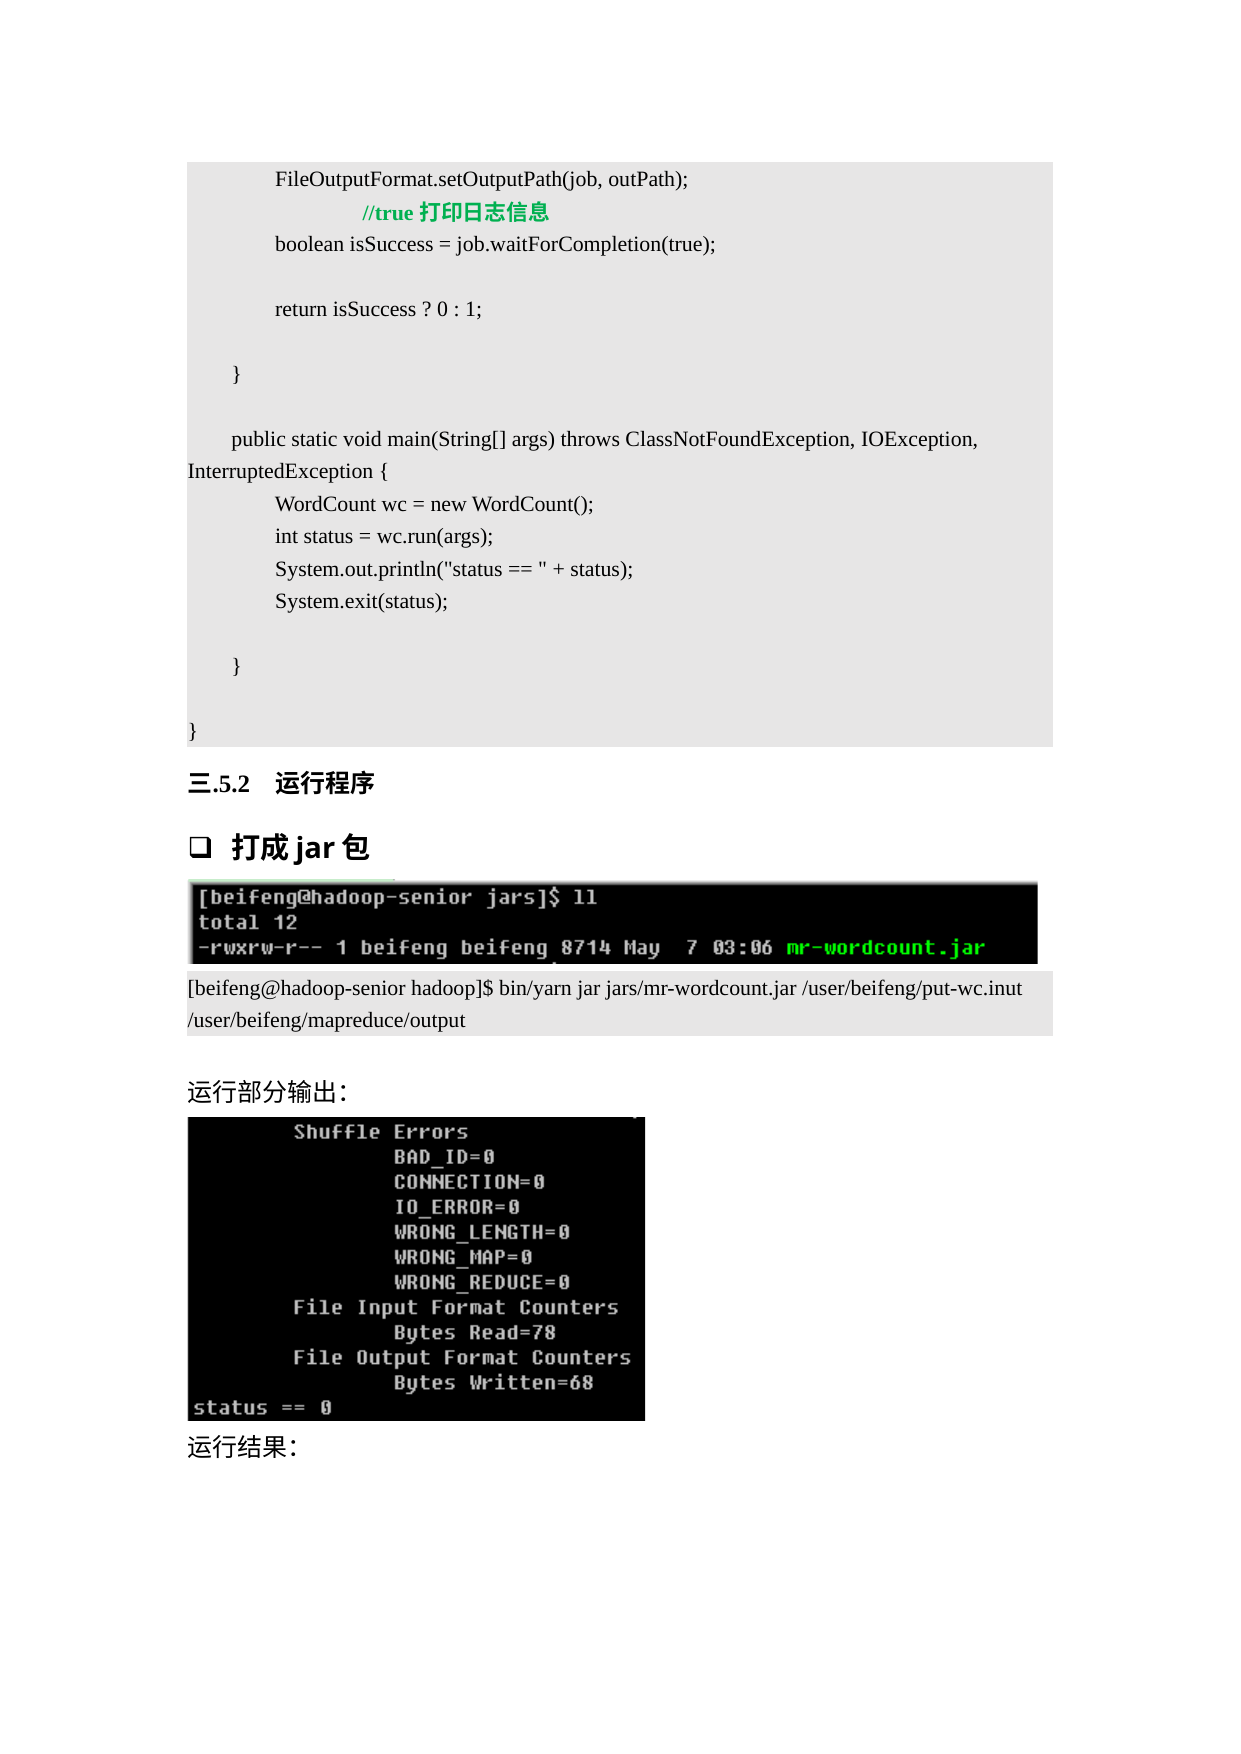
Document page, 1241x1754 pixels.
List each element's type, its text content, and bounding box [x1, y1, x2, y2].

text System.exit(status); [187, 584, 1053, 617]
text 运行部分输出： [187, 1072, 1053, 1108]
text } [187, 649, 1053, 682]
text [beifeng@hadoop-senior hadoop]$ bin/yarn jar jars/mr-wordcount.jar /user/beifeng/put-wc.inut /user/beifeng/mapreduce/output [187, 971, 1053, 1036]
text FileOutputFormat.setOutputPath(job, outPath); [187, 162, 1053, 194]
text WordCount wc = new WordCount(); [187, 487, 1053, 519]
text return isSuccess ? 0 : 1; [187, 292, 1053, 324]
text } [187, 357, 1053, 389]
subtitle 运行程序 [187, 763, 1053, 799]
picture [187, 879, 1038, 964]
text 运行结果： [187, 1428, 1053, 1464]
picture [187, 1117, 646, 1421]
text //true 打印日志信息 [187, 194, 1053, 227]
text boolean isSuccess = job.waitForCompletion(true); [187, 227, 1053, 259]
text public static void main(String[] args) throws ClassNotFoundException, IOException, InterruptedException { [187, 422, 1053, 487]
text int status = wc.run(args); [187, 519, 1053, 552]
text } [187, 714, 1053, 747]
subtitle 打成jar包 [187, 825, 1053, 867]
text System.out.println("status == " + status); [187, 552, 1053, 584]
